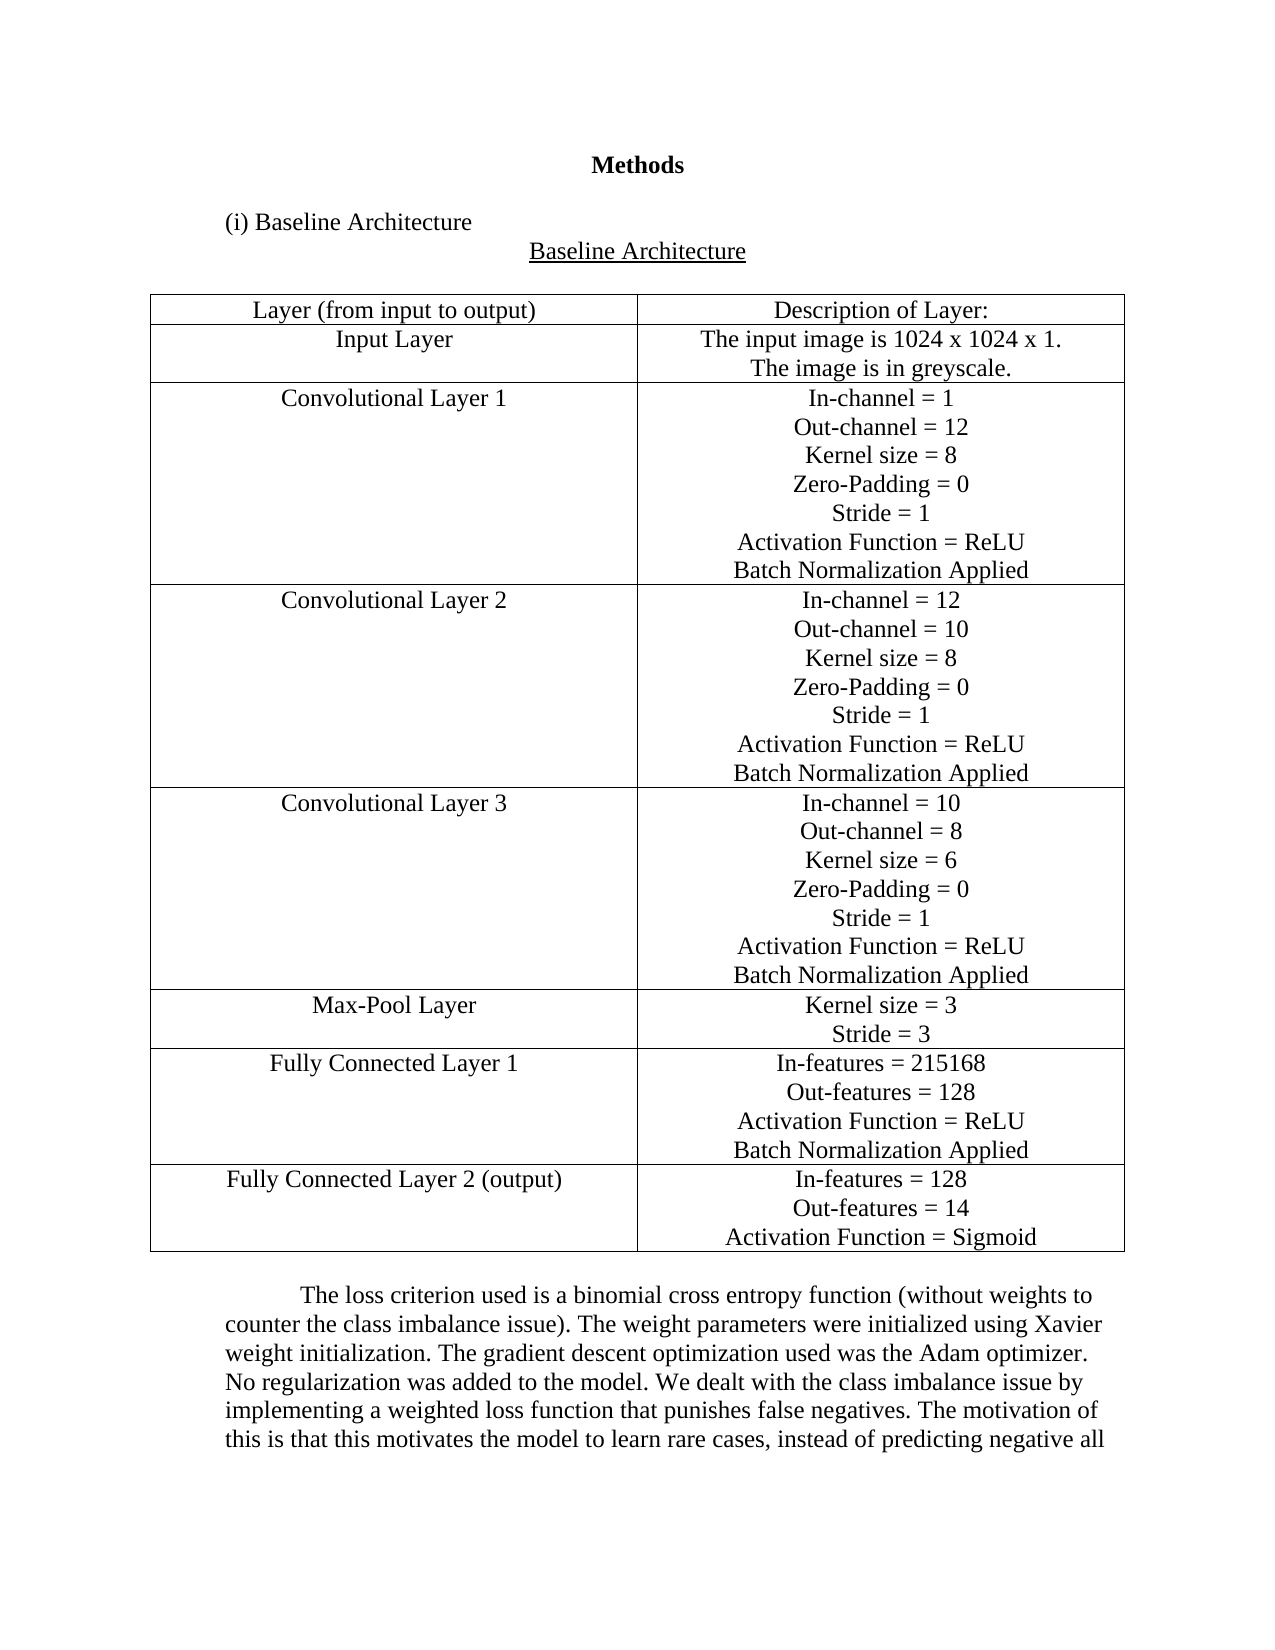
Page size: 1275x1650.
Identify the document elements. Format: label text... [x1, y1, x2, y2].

table_cell In-features = 128 Out-features = 14 Activation Function = Sigmoid [638, 1165, 1124, 1251]
table_cell Convolutional Layer 1 [151, 383, 637, 584]
table_header Layer (from input to output) [151, 295, 637, 323]
table_cell Fully Connected Layer 1 [151, 1049, 637, 1163]
text (i) Baseline Architecture [150, 207, 1125, 236]
table_cell Max-Pool Layer [151, 990, 637, 1047]
text Methods [150, 150, 1125, 179]
table_cell In-features = 215168 Out-features = 128 Activation Function = ReLU Batch Normalization Applied [638, 1049, 1124, 1163]
table_cell The input image is 1024 x 1024 x 1. The image is in greyscale. [638, 325, 1124, 382]
text Baseline Architecture [150, 236, 1125, 265]
table_header Description of Layer: [638, 295, 1124, 323]
table_cell Input Layer [151, 325, 637, 382]
table_cell In-channel = 1 Out-channel = 12 Kernel size = 8 Zero-Padding = 0 Stride = 1 Activation Function = ReLU Batch Normalization Applied [638, 383, 1124, 584]
table_cell In-channel = 10 Out-channel = 8 Kernel size = 6 Zero-Padding = 0 Stride = 1 Activation Function = ReLU Batch Normalization Applied [638, 788, 1124, 989]
table_cell Kernel size = 3 Stride = 3 [638, 990, 1124, 1047]
table_cell Convolutional Layer 2 [151, 585, 637, 787]
table_cell Convolutional Layer 3 [151, 788, 637, 989]
table_cell Fully Connected Layer 2 (output) [151, 1165, 637, 1251]
table_cell In-channel = 12 Out-channel = 10 Kernel size = 8 Zero-Padding = 0 Stride = 1 Activation Function = ReLU Batch Normalization Applied [638, 585, 1124, 787]
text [225, 1281, 1125, 1453]
